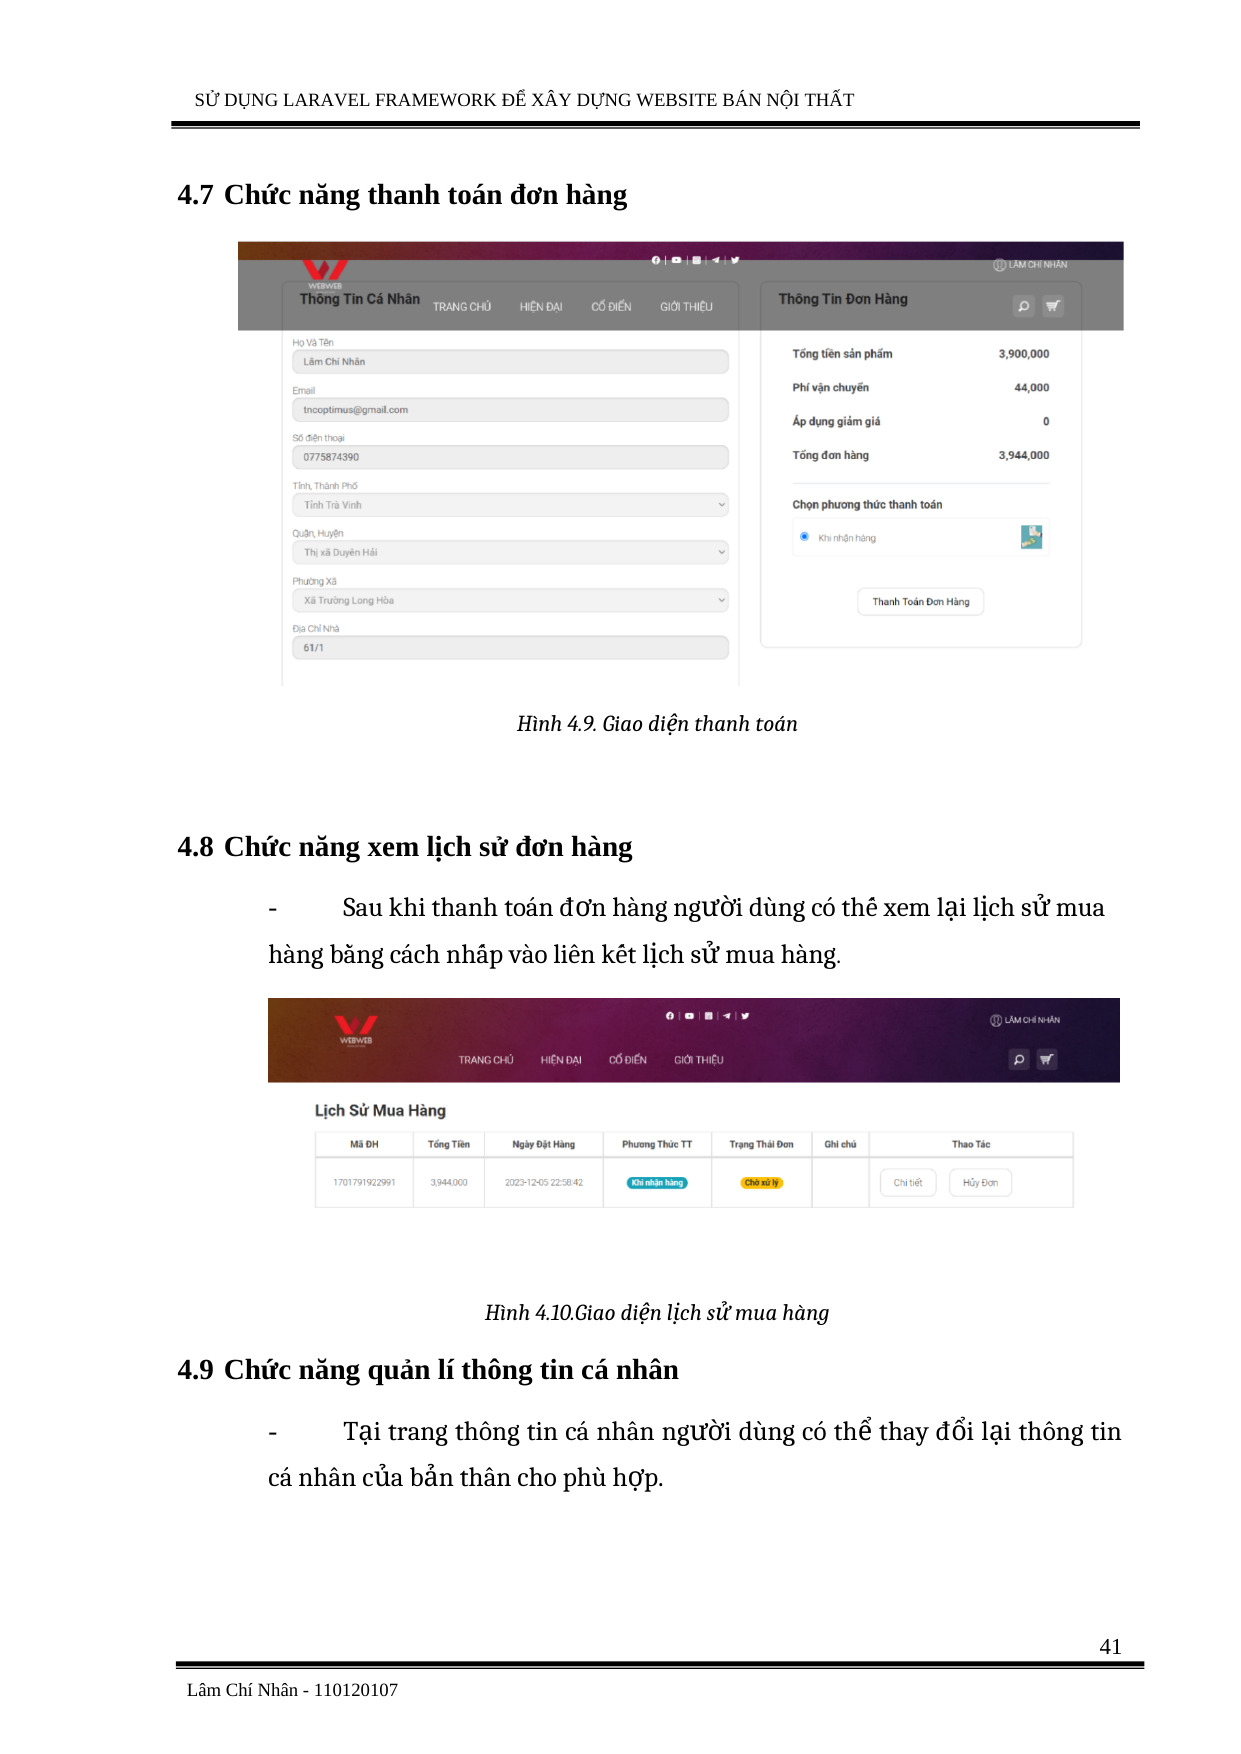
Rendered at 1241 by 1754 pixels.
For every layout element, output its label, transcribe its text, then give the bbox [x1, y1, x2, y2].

list Tại trang thông tin cá nhân người dùng có thể thay đổi lại thông tin cá nhân của bản thân cho phù hợp. [268, 1414, 1122, 1493]
subtitle Chức năng thanh toán đơn hàng [177, 177, 1123, 211]
subtitle Chức năng quản lí thông tin cá nhân [177, 1352, 1123, 1385]
list Sau khi thanh toán đơn hàng người dùng có thế xem lại lịch sử mua hàng bằng cách nhấp vào liên kết lịch sử mua hàng. [268, 891, 1122, 970]
text Hình 4.10.Giao diện lịch sử mua hàng [194, 1300, 1122, 1326]
picture [268, 998, 1120, 1275]
subtitle Chức năng xem lịch sử đơn hàng [177, 829, 1123, 862]
picture [238, 240, 1124, 686]
text Hình 4.9. Giao diện thanh toán [195, 711, 1122, 737]
